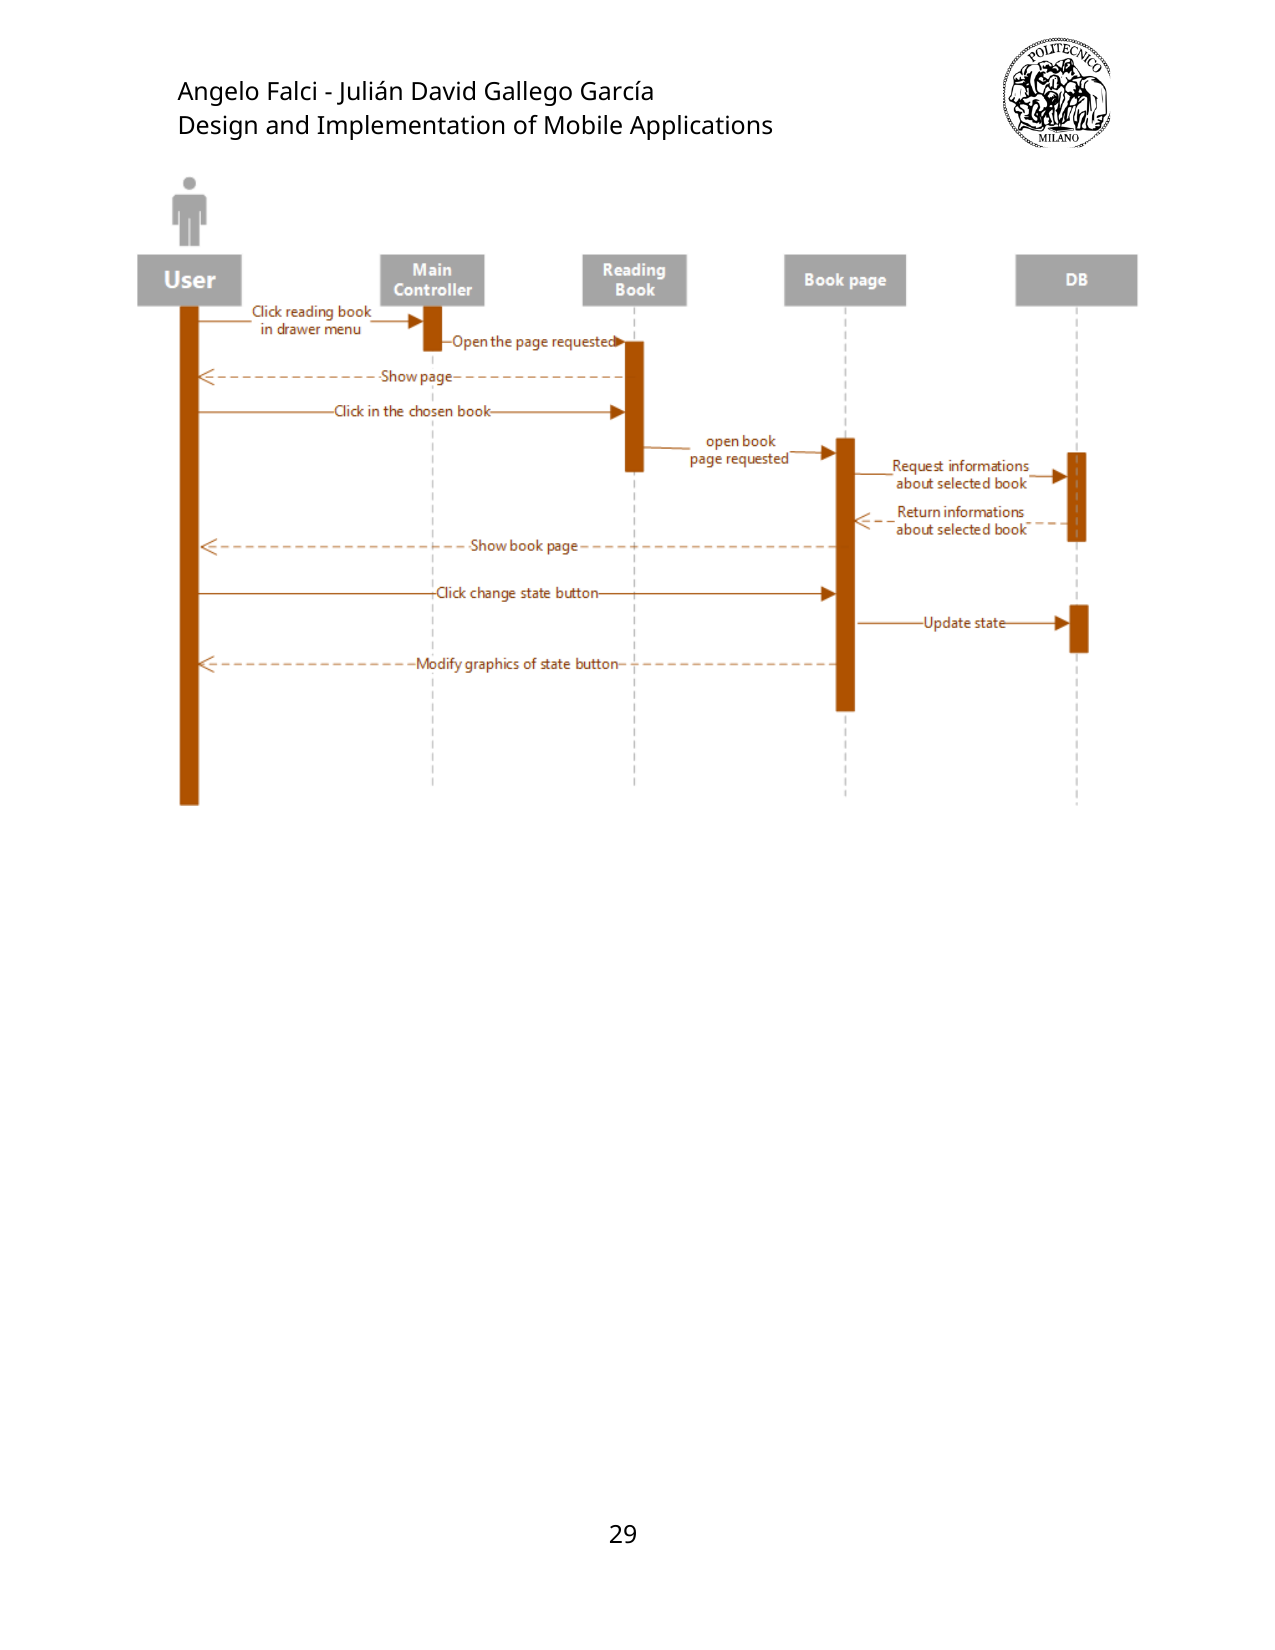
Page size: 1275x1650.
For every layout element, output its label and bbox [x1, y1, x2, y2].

picture [135, 176, 1140, 806]
picture [1001, 37, 1110, 146]
